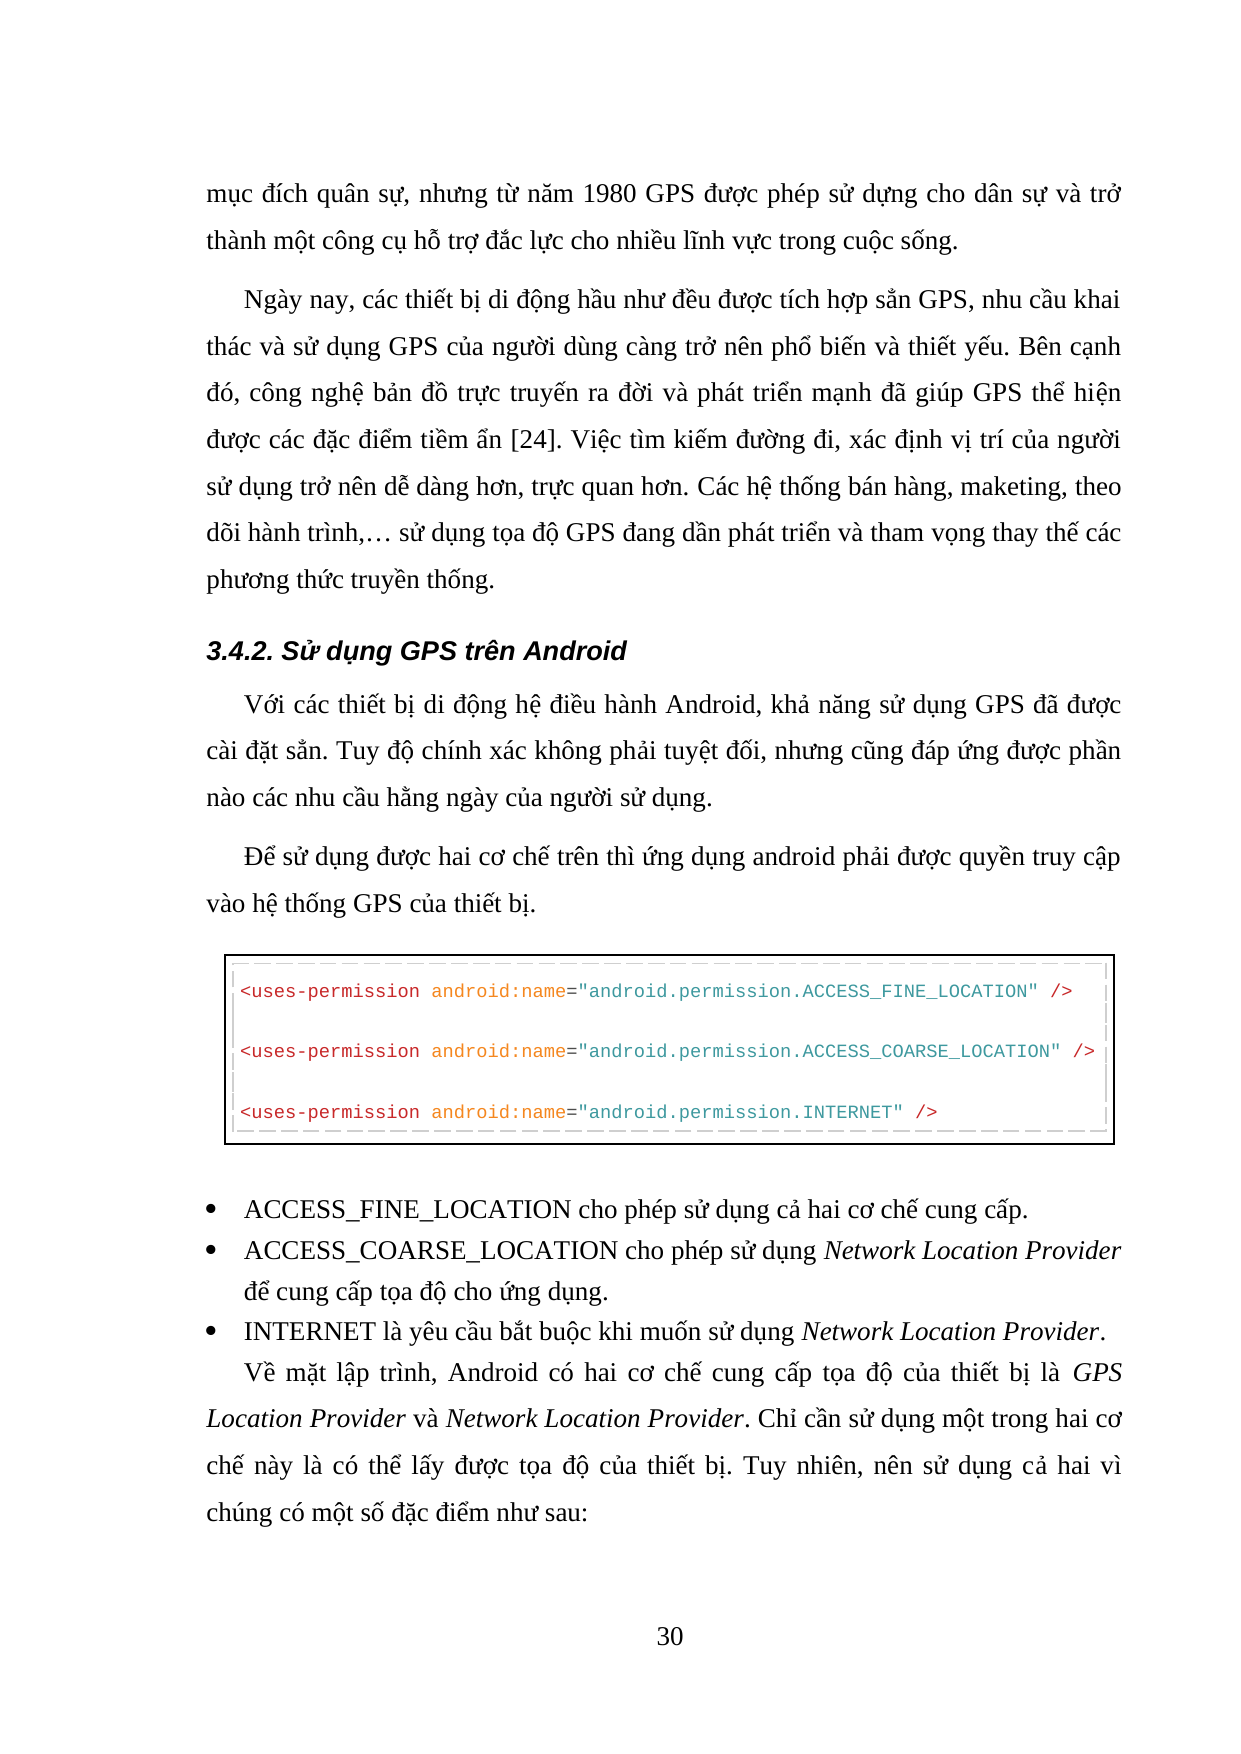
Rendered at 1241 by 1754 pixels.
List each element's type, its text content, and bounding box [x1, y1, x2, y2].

text Để sử dụng được hai cơ chế trên thì ứng dụng android phải được quyền truy cập vào hệ thống GPS của thiết bị. [206, 840, 1122, 918]
text Ngày nay, các thiết bị di động hầu như đều được tích hợp sẳn GPS, nhu cầu khai thác và sử dụng GPS của người dùng càng trở nên phổ biến và thiết yếu. Bên cạnh đó, công nghệ bản đồ trực truyến ra đời và phát triển mạnh đã giúp GPS thể hiện được các đặc điểm tiềm ẩn. Việc tìm kiếm đường đi, xác định vị trí của người sử dụng trở nên dễ dàng hơn, trực quan hơn. Các hệ thống bán hàng, maketing, theo dõi hành trình,… sử dụng tọa độ GPS đang dần phát triển và tham vọng thay thế các phương thức truyền thống. [206, 283, 1122, 594]
text INTERNET là yêu cầu bắt buộc khi muốn sử dụng Network Location Provider. [206, 1315, 1122, 1346]
text ACCESS_COARSE_LOCATION cho phép sử dụng Network Location Provider để cung cấp tọa độ cho ứng dụng. [206, 1234, 1122, 1306]
text ACCESS_FINE_LOCATION cho phép sử dụng cả hai cơ chế cung cấp. [206, 946, 1122, 1225]
subtitle Sử dụng GPS trên Android [206, 635, 1122, 666]
text Với các thiết bị di động hệ điều hành Android, khả năng sử dụng GPS đã được cài đặt sẳn. Tuy độ chính xác không phải tuyệt đối, nhưng cũng đáp ứng được phần nào các nhu cầu hằng ngày của người sử dụng. [206, 688, 1122, 812]
text Về mặt lập trình, Android có hai cơ chế cung cấp tọa độ của thiết bị là GPS Location Provider và Network Location Provider. Chỉ cần sử dụng một trong hai cơ chế này là có thể lấy được tọa độ của thiết bị. Tuy nhiên, nên sử dụng cả hai vì chúng có một số đặc điểm như sau: [206, 1356, 1122, 1527]
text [206, 177, 1122, 255]
